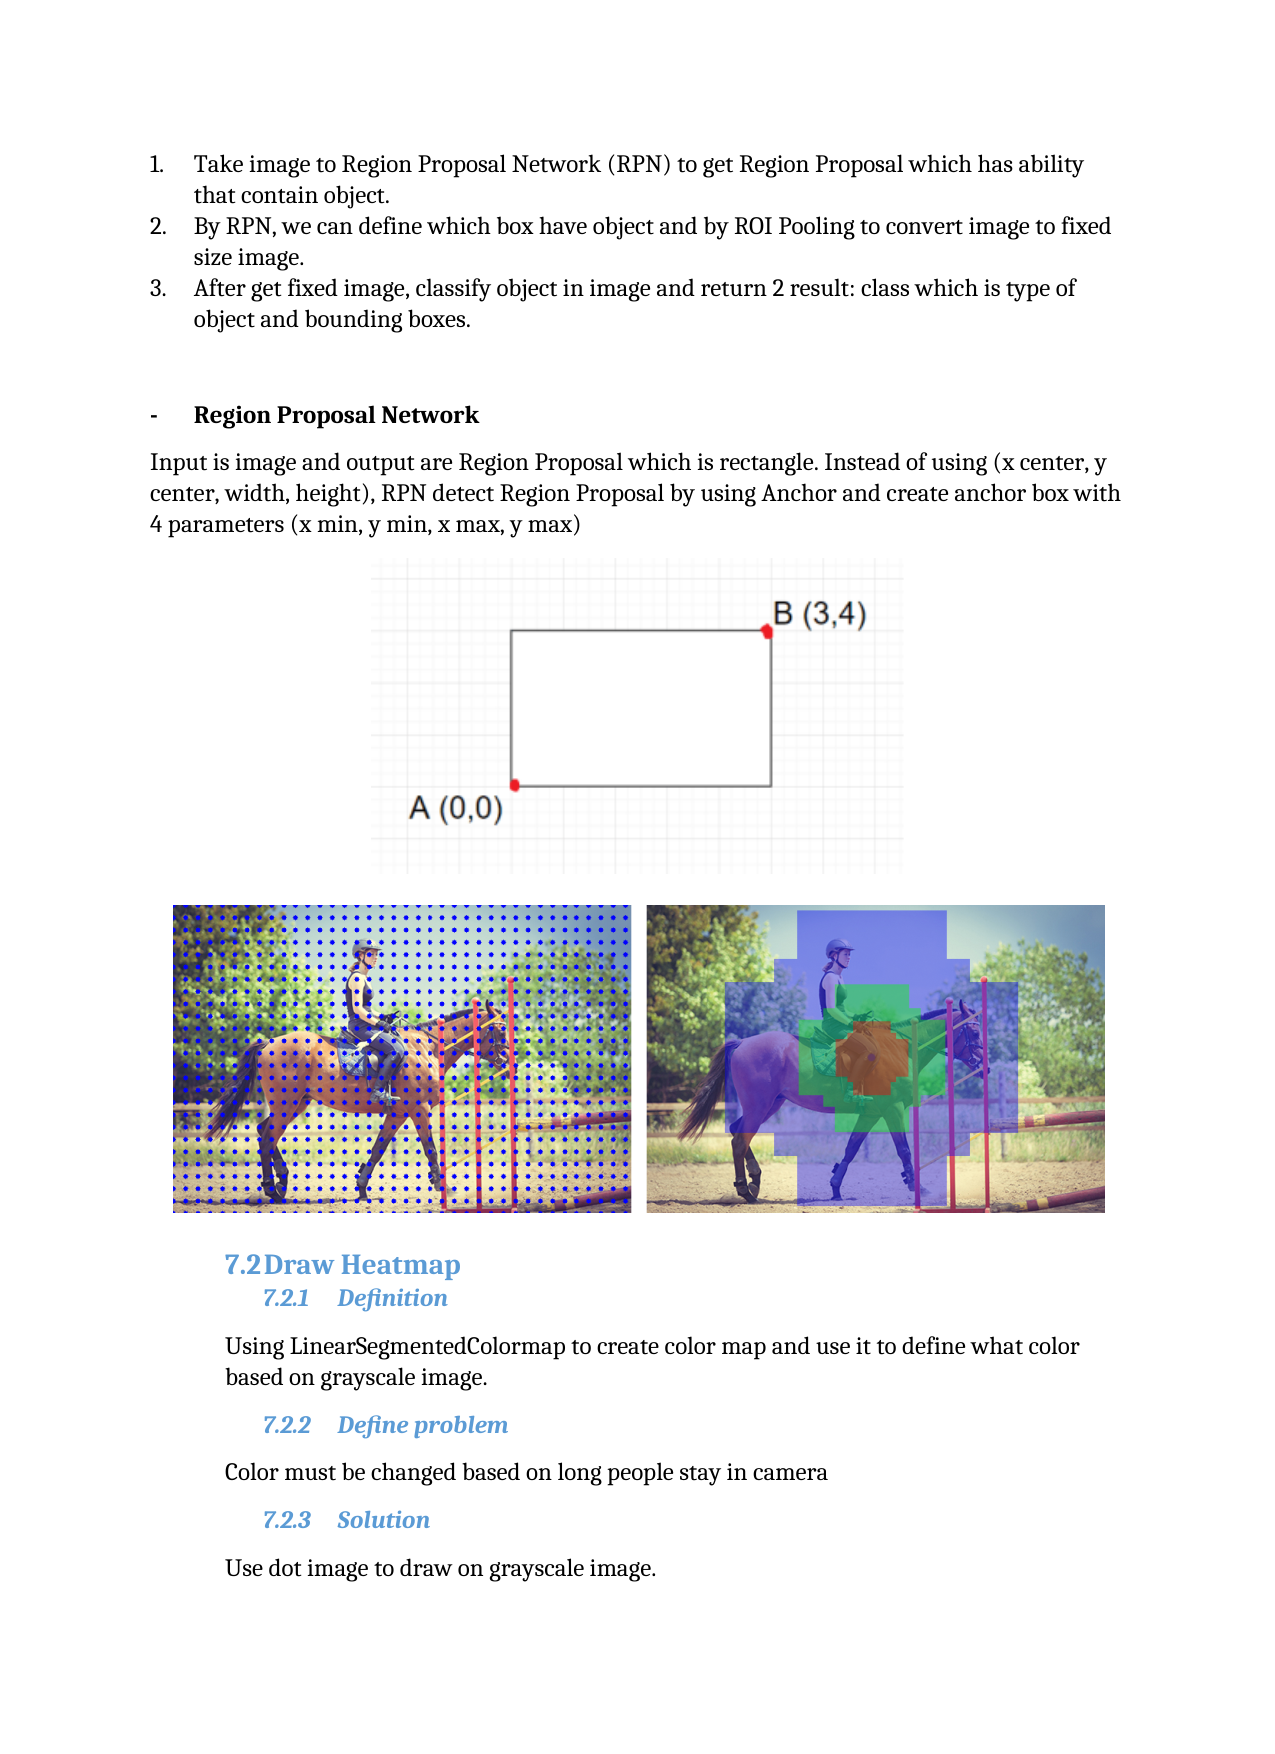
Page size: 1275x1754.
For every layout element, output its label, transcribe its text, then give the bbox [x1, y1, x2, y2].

list Take image to Region Proposal Network (RPN) to get Region Proposal which has ability that contain object. [150, 150, 1125, 210]
list Definition [262, 1284, 1125, 1313]
text Input is image and output are Region Proposal which is rectangle. Instead of using (x center, y center, width, height), RPN detect Region Proposal by using Anchor and create anchor box with 4 parameters (x min, y min, x max, y max) [150, 448, 1125, 539]
picture [371, 558, 904, 874]
subtitle Draw Heatmap [225, 1248, 1125, 1282]
list By RPN, we can define which box have object and by ROI Pooling to convert image to fixed size image. [150, 212, 1125, 272]
list Solution [262, 1506, 1125, 1535]
list Define problem [262, 1411, 1125, 1439]
text Use dot image to draw on grayscale image. [225, 1554, 1125, 1582]
text Color must be changed based on long people stay in camera [225, 1458, 1125, 1487]
picture [150, 892, 1126, 1230]
text Using LinearSegmentedColormap to create color map and use it to define what color based on grayscale image. [225, 1332, 1125, 1392]
list After get fixed image, classify object in image and return 2 result: class which is type of object and bounding boxes. [150, 274, 1125, 334]
list Region Proposal Network [150, 401, 1125, 429]
